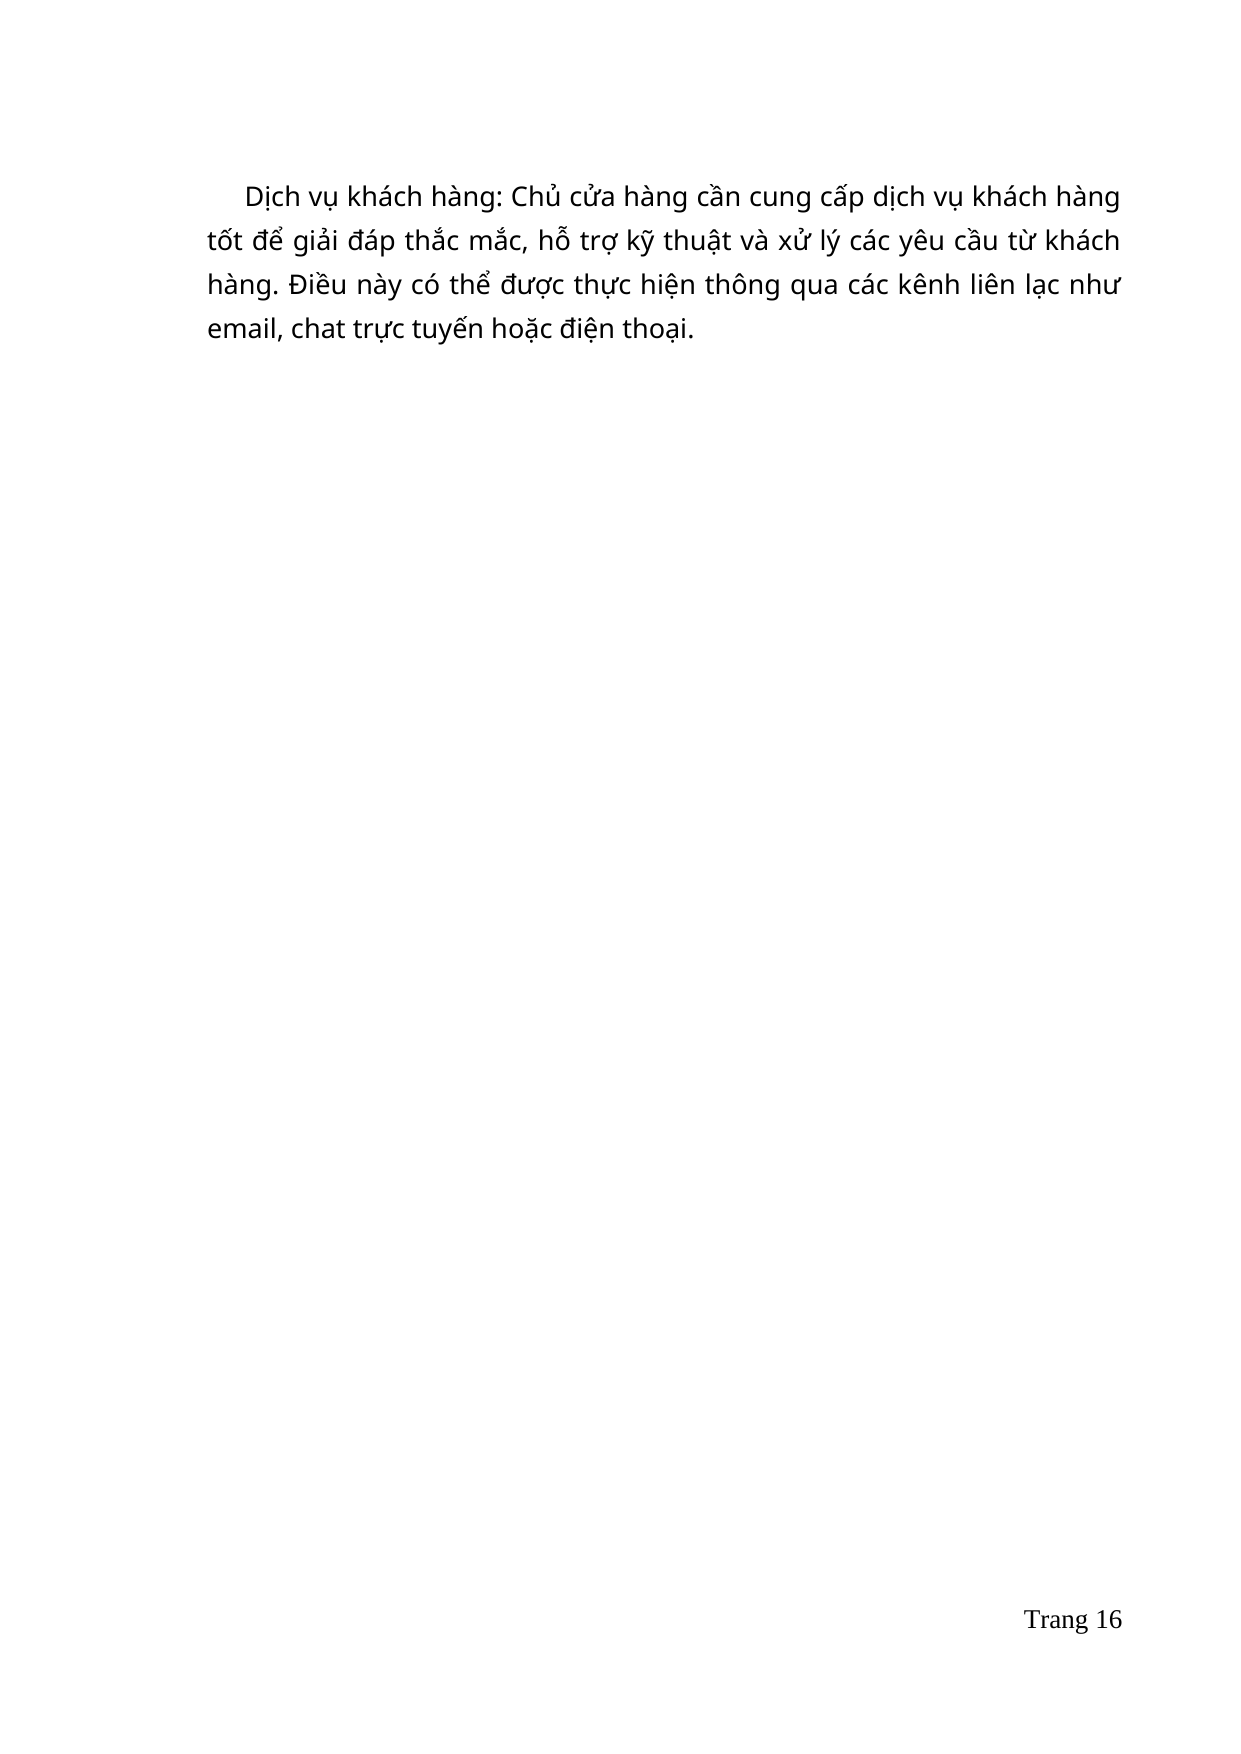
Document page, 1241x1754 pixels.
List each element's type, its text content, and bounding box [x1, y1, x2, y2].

text Dịch vụ khách hàng: Chủ cửa hàng cần cung cấp dịch vụ khách hàng tốt để giải đáp thắc mắc, hỗ trợ kỹ thuật và xử lý các yêu cầu từ khách hàng. Điều này có thể được thực hiện thông qua các kênh liên lạc như email, chat trực tuyến hoặc điện thoại. [207, 177, 1122, 347]
